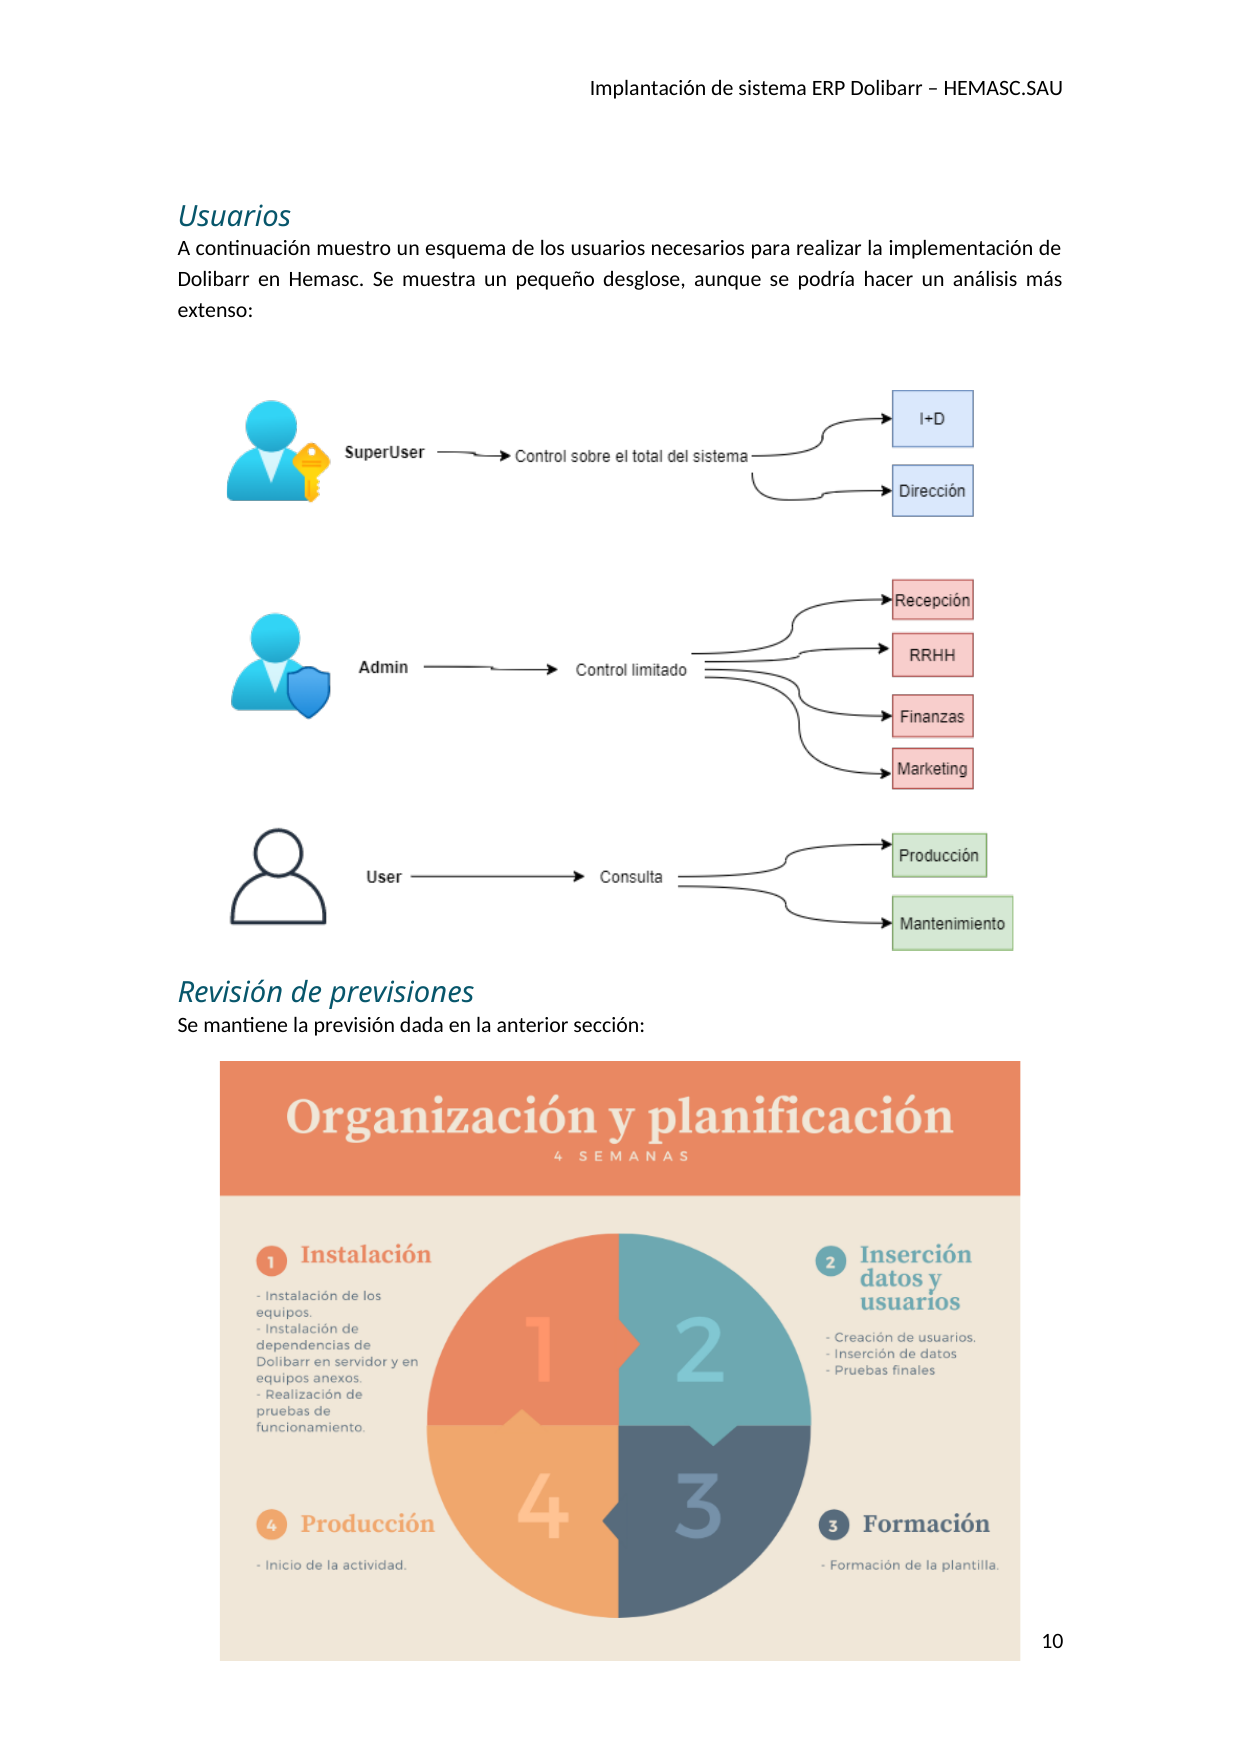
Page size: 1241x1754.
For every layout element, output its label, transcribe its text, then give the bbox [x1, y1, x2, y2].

subtitle Usuarios [177, 195, 1063, 234]
text A continuación muestro un esquema de los usuarios necesarios para realizar la implementación de Dolibarr en Hemasc. Se muestra un pequeño desglose, aunque se podría hacer un análisis más extenso: [177, 234, 1063, 322]
subtitle Revisión de previsiones [177, 972, 1063, 1011]
text Se mantiene la previsión dada en la anterior sección: [177, 1011, 1063, 1038]
picture [226, 390, 1014, 951]
picture [219, 1061, 1021, 1661]
